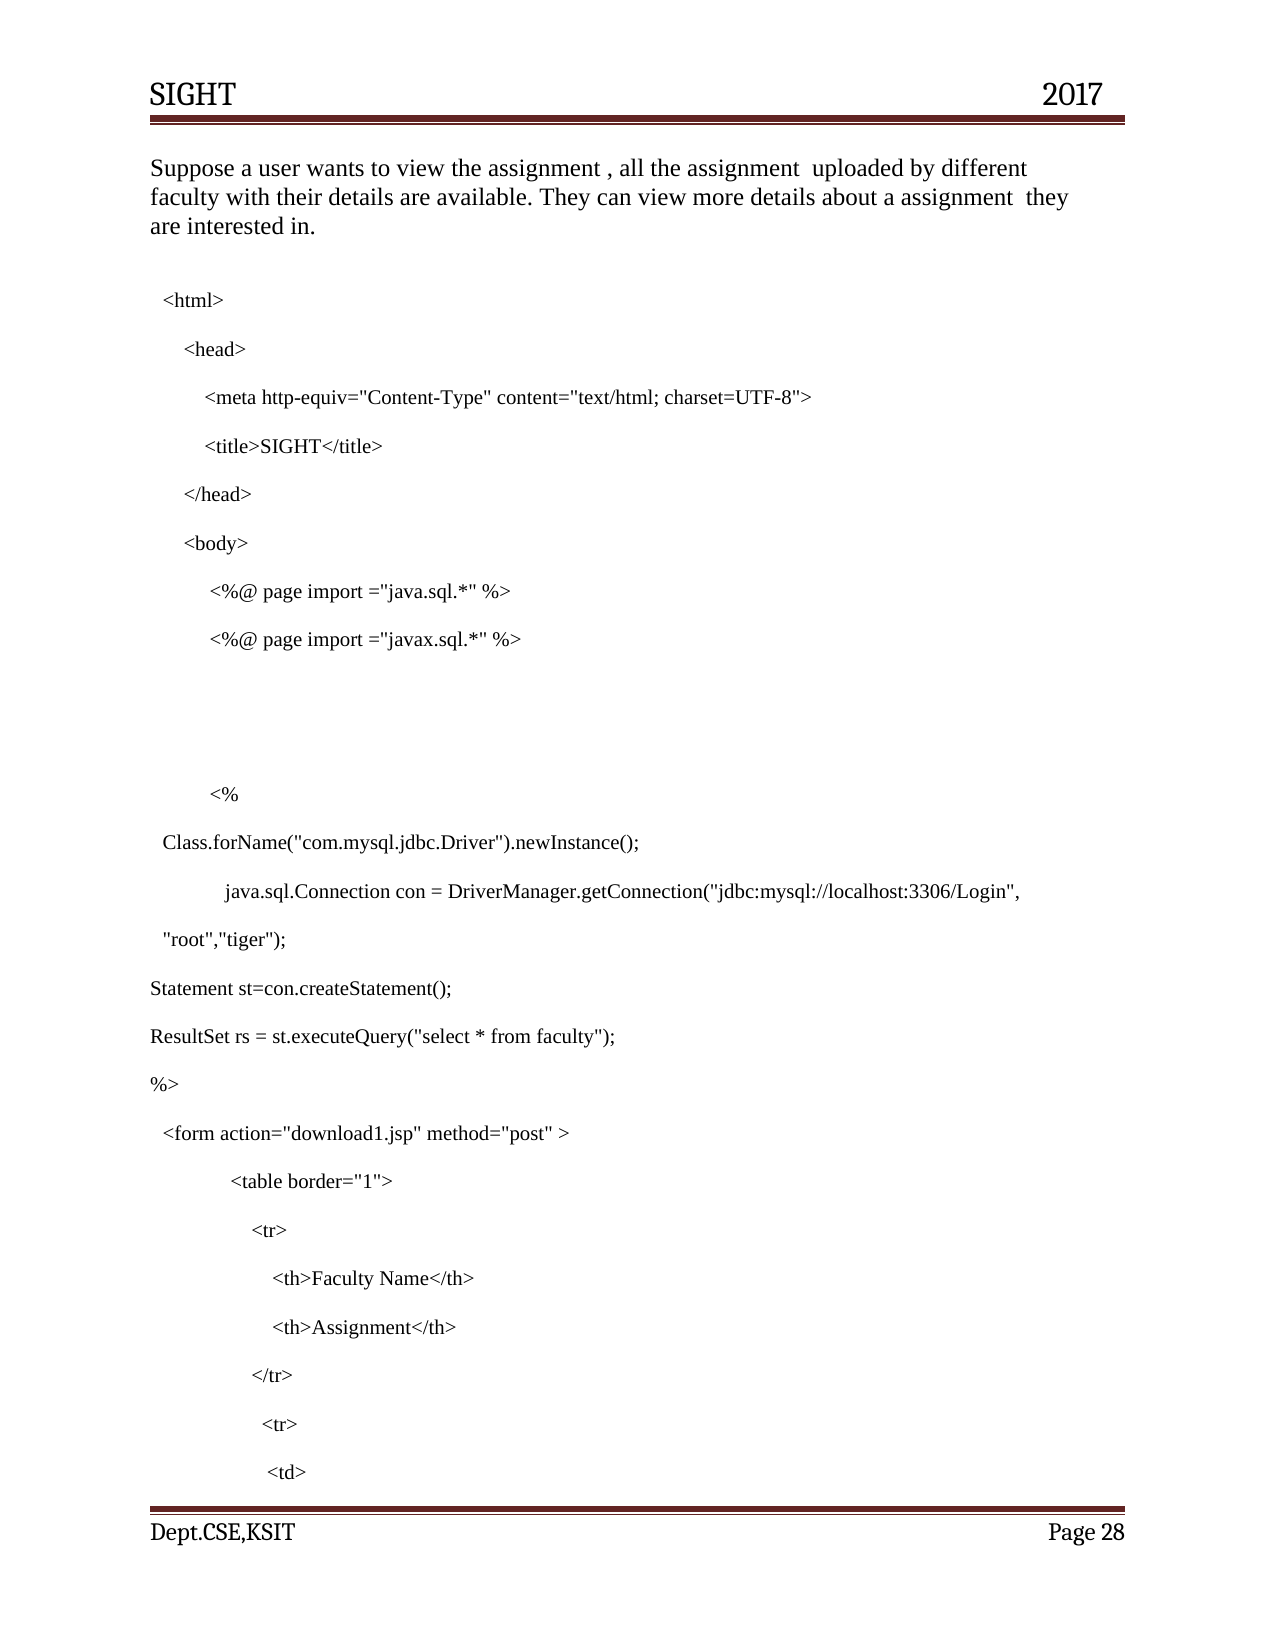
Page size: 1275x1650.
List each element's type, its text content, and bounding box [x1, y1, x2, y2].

text Class.forName("com.mysql.jdbc.Driver").newInstance(); [162, 830, 1125, 854]
text <form action="download1.jsp" method="post" > [162, 1121, 1125, 1145]
text Suppose a user wants to view the assignment , all the assignment uploaded by different faculty with their details are available. They can view more details about a assignment they are interested in. [150, 153, 1087, 240]
text ResultSet rs = st.executeQuery("select * from faculty"); [150, 1024, 1125, 1048]
text "root","tiger"); [162, 927, 1125, 951]
text <body> [162, 530, 1125, 554]
text </head> [162, 482, 1125, 506]
text <title>SIGHT</title> [162, 433, 1125, 458]
text <%@ page import ="java.sql.*" %> [162, 579, 1125, 603]
text <%@ page import ="javax.sql.*" %> [162, 627, 1125, 651]
text <% [162, 782, 1125, 806]
text <html> [162, 288, 1125, 312]
text <table border="1"> [162, 1169, 1125, 1193]
text java.sql.Connection con = DriverManager.getConnection("jdbc:mysql://localhost:3306/Login", [162, 879, 1125, 903]
text <th>Assignment</th> [162, 1314, 1125, 1339]
text </tr> [162, 1363, 1125, 1387]
text <th>Faculty Name</th> [162, 1266, 1125, 1290]
text Statement st=con.createStatement(); [150, 976, 1125, 999]
text <tr> [162, 1218, 1125, 1242]
text <tr> [162, 1411, 1125, 1436]
text <meta http-equiv="Content-Type" content="text/html; charset=UTF-8"> [162, 385, 1125, 409]
text %> [150, 1072, 1125, 1096]
text <head> [162, 337, 1125, 361]
text <td> [162, 1460, 1125, 1484]
